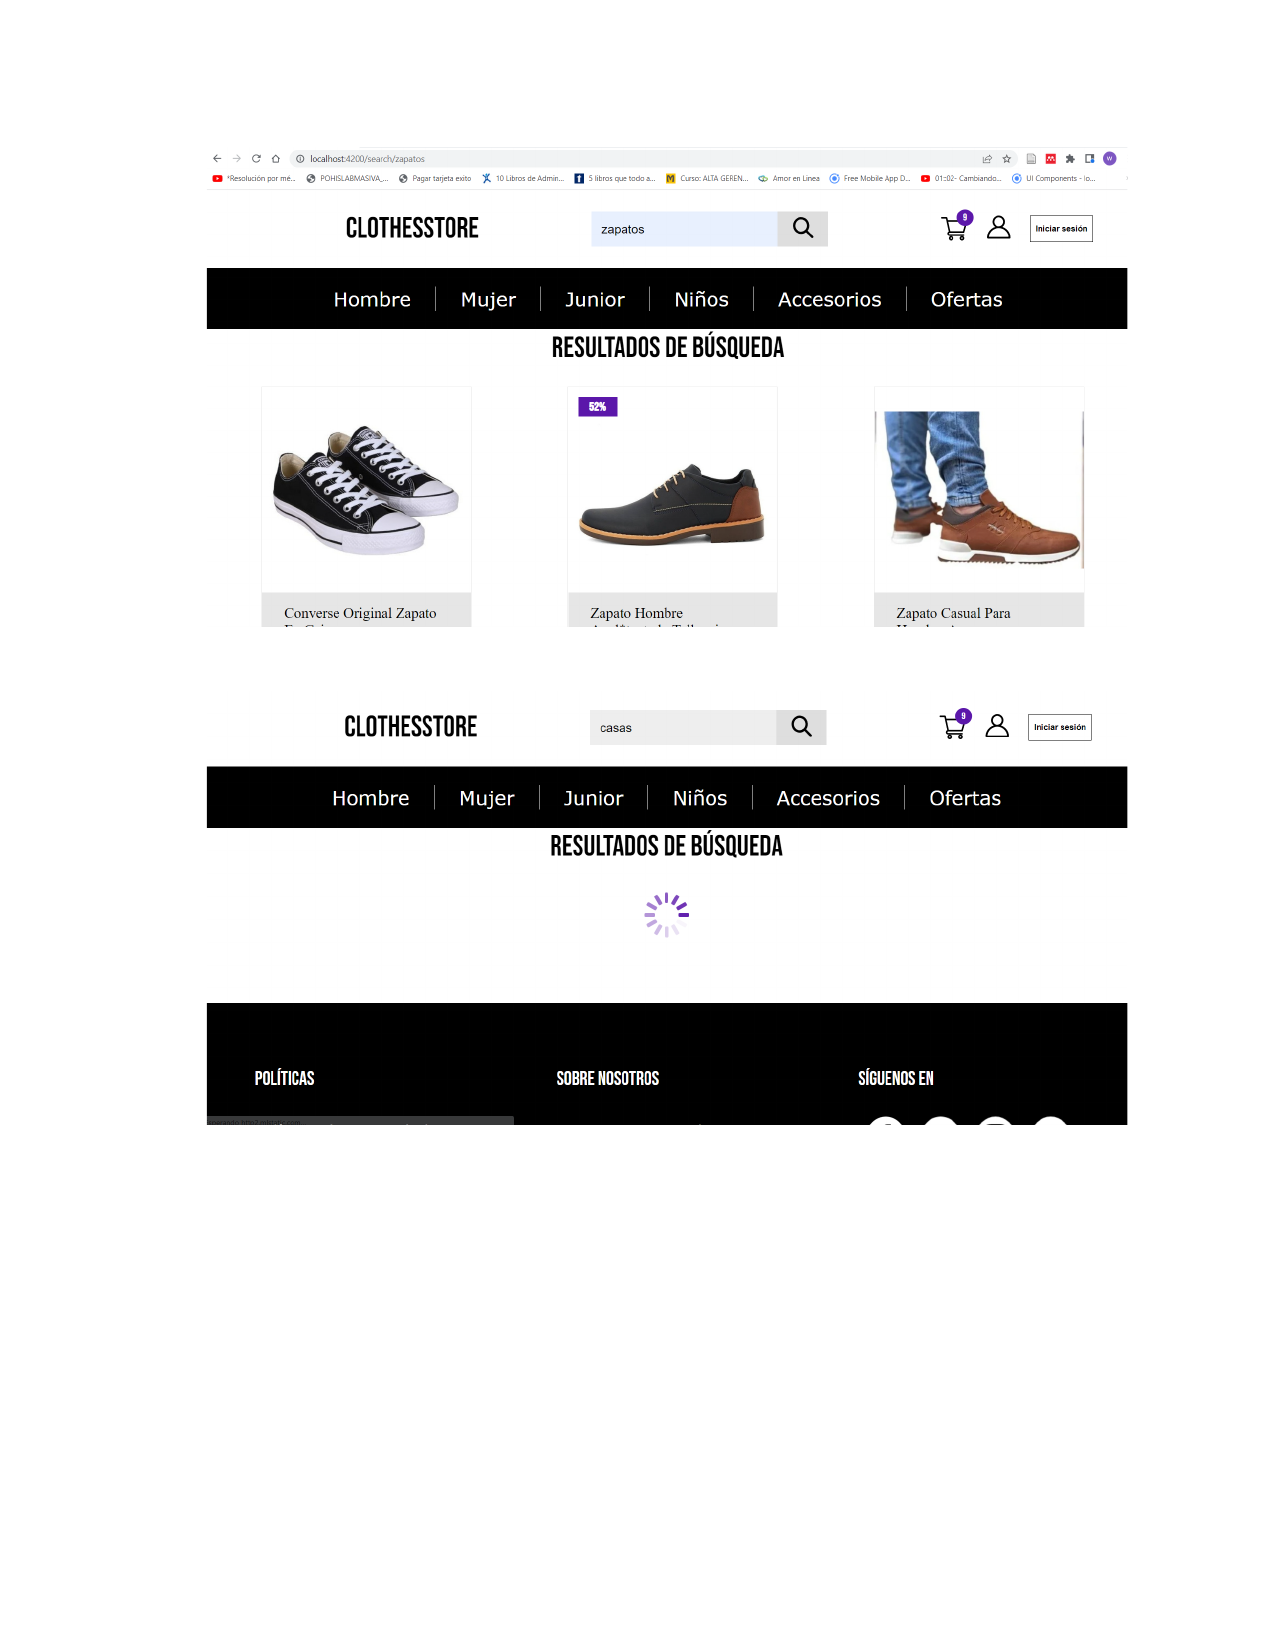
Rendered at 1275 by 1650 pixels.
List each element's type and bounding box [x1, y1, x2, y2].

picture [206, 147, 1128, 627]
picture [206, 691, 1128, 1125]
